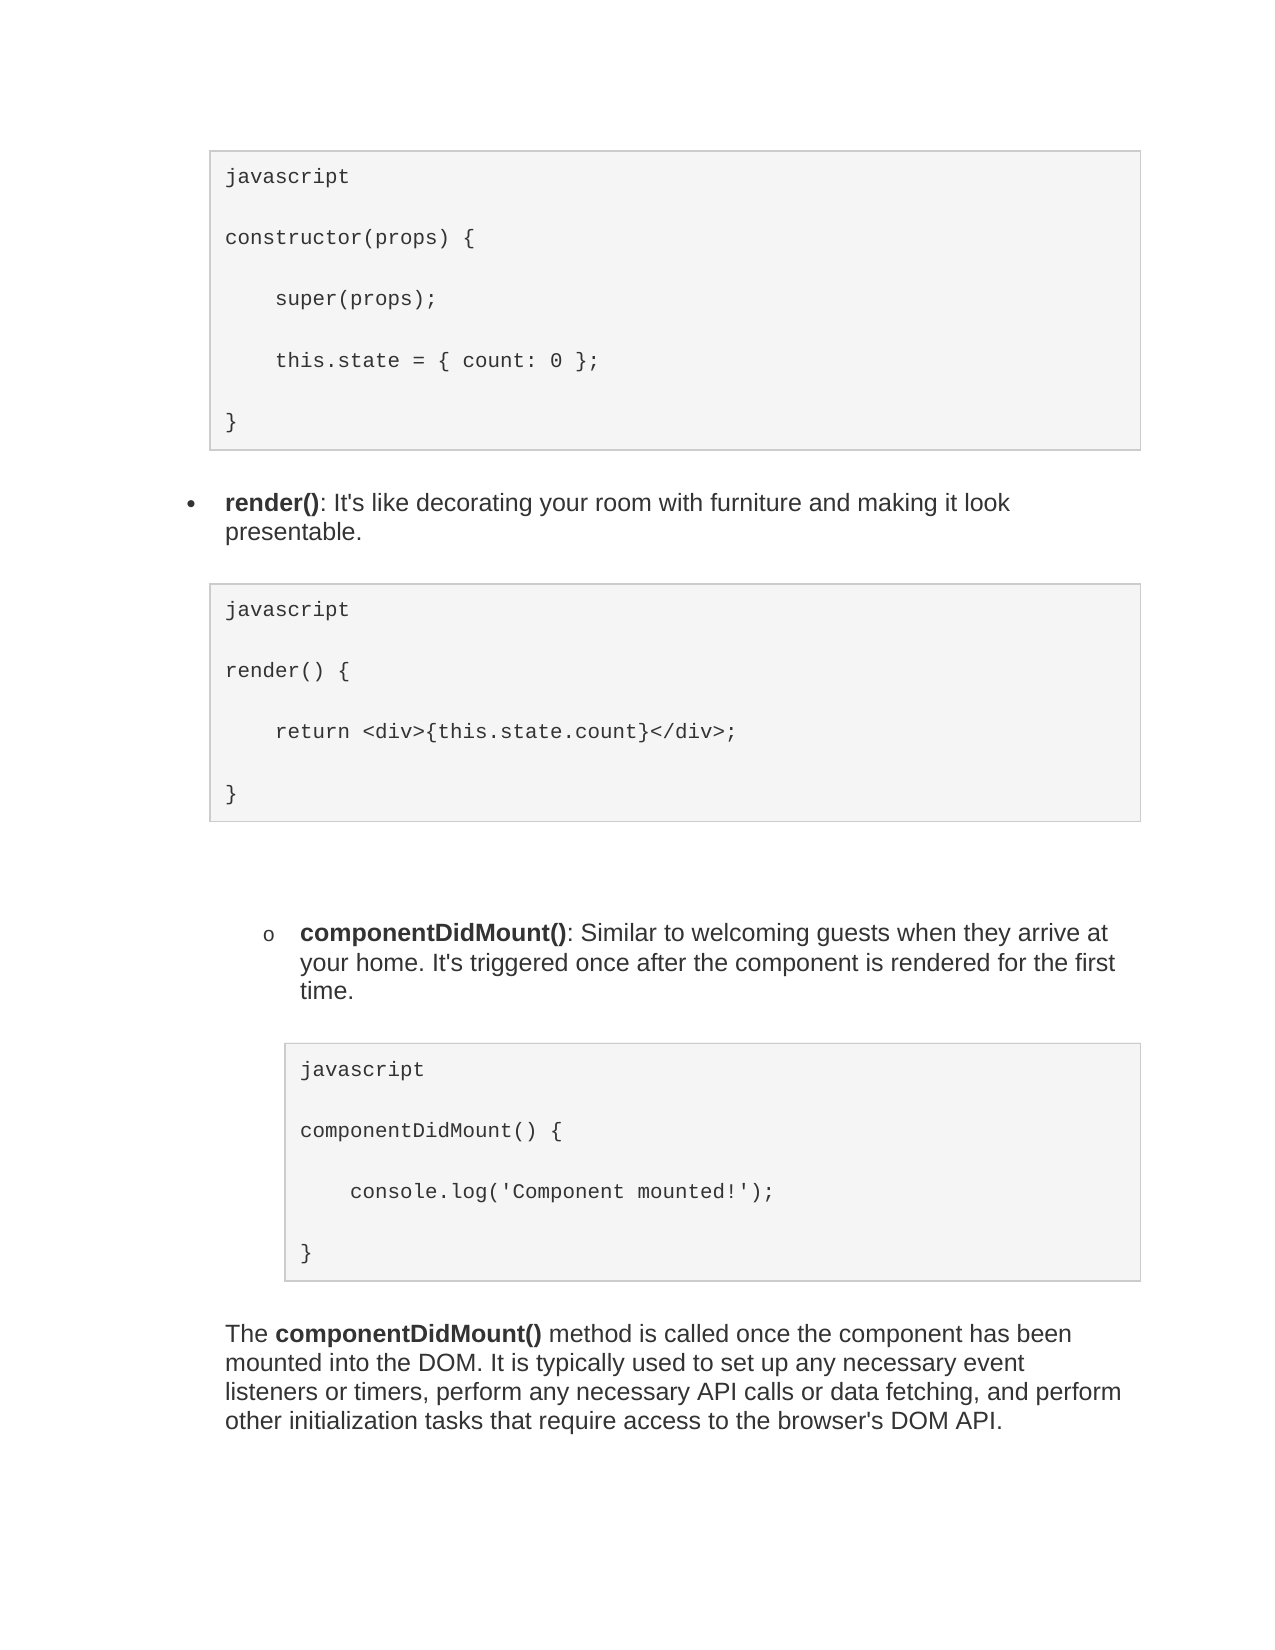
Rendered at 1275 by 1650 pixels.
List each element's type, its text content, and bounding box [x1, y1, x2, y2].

text javascript [211, 152, 1140, 190]
text The componentDidMount() method is called once the component has been mounted into the DOM. It is typically used to set up any necessary event listeners or timers, perform any necessary API calls or data fetching, and perform other initialization tasks that require access to the browser's DOM API. [225, 1319, 1125, 1434]
text this.state = { count: 0 }; [211, 333, 1140, 373]
text render() { [211, 644, 1140, 684]
text javascript [211, 585, 1140, 623]
text console.log('Component mounted!'); [286, 1165, 1140, 1204]
text componentDidMount() { [286, 1104, 1140, 1143]
text return <div>{this.state.count}</div>; [211, 705, 1140, 745]
list render(): It's like decorating your room with furniture and making it look presentable. [187, 488, 1125, 546]
text } [211, 766, 1140, 821]
text } [211, 394, 1140, 449]
text javascript [286, 1044, 1140, 1082]
list componentDidMount(): Similar to welcoming guests when they arrive at your home. It's triggered once after the component is rendered for the first time. [262, 918, 1125, 1005]
text super(props); [211, 272, 1140, 312]
text constructor(props) { [211, 211, 1140, 251]
text } [286, 1226, 1140, 1280]
